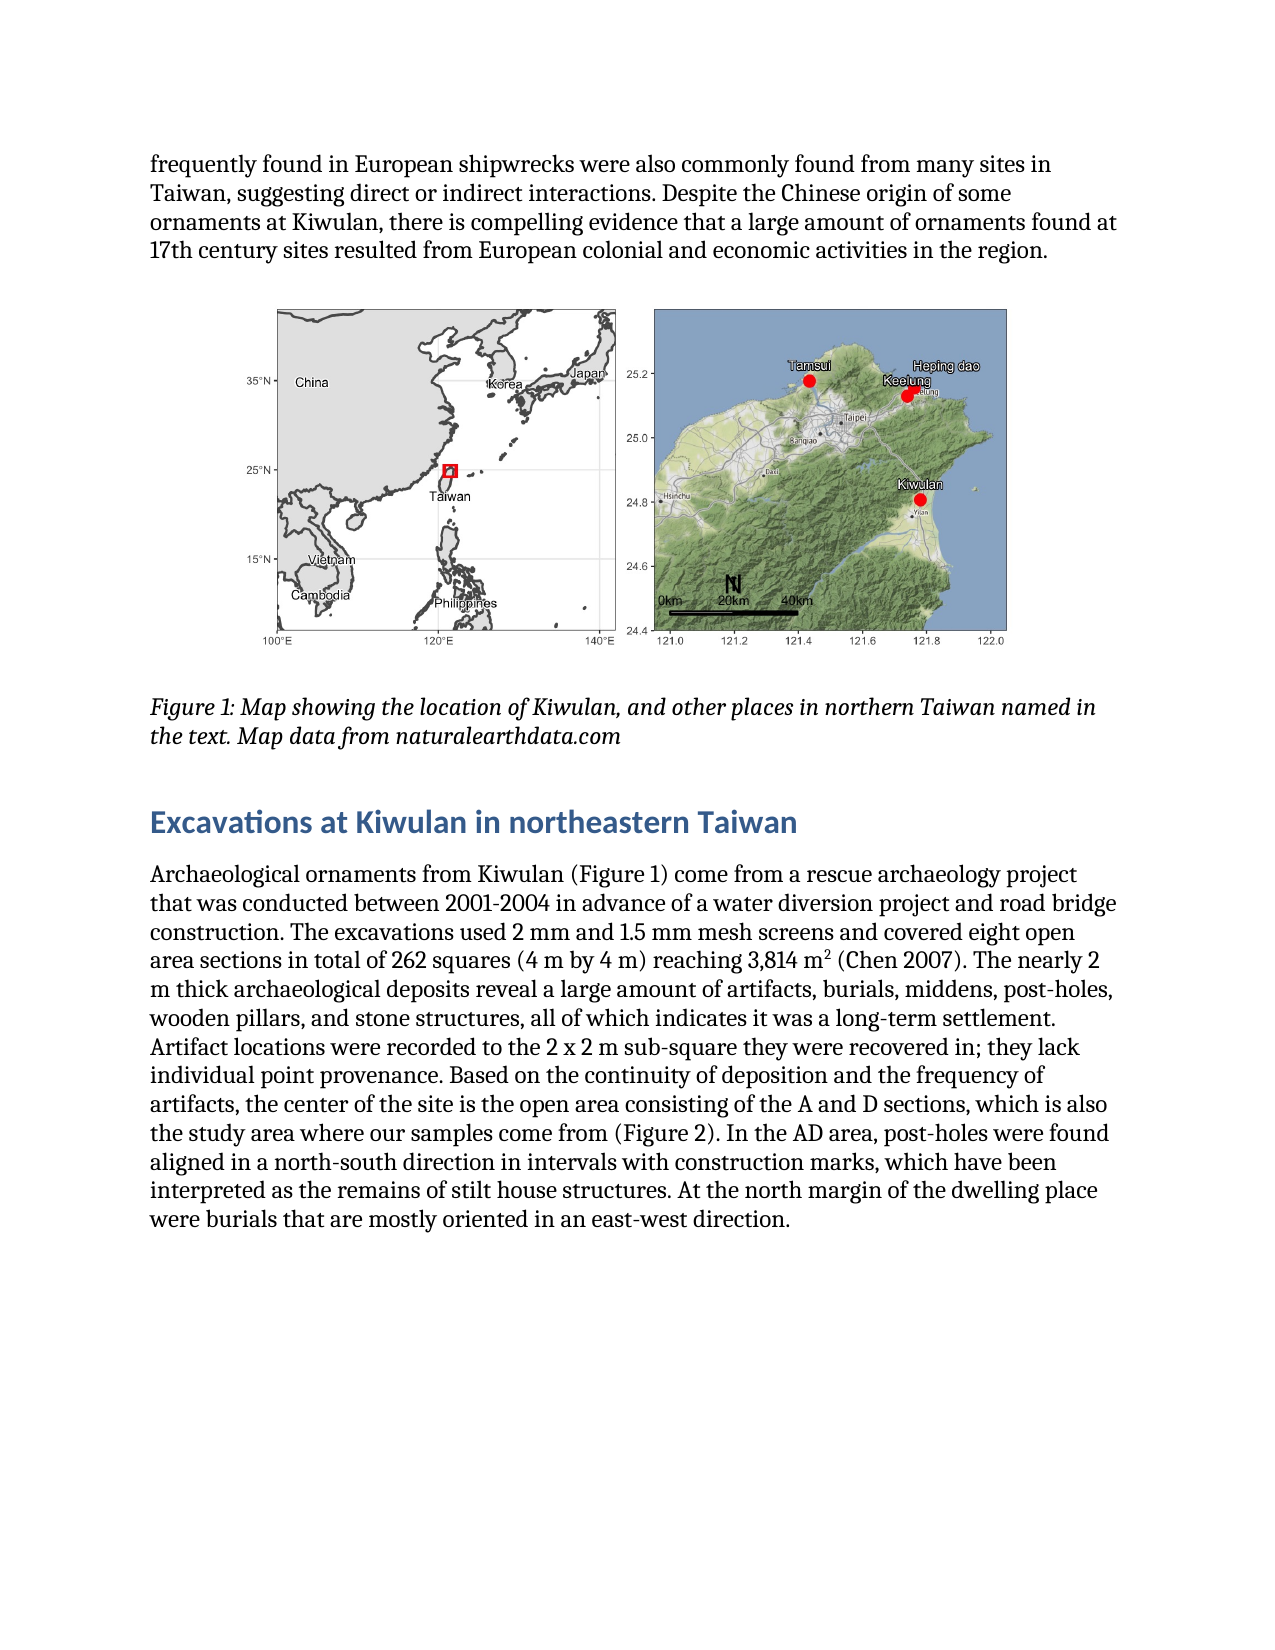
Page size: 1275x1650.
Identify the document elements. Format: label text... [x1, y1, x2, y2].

subtitle Excavations at Kiwulan in northeastern Taiwan [150, 801, 1125, 841]
text Archaeological ornaments from Kiwulan (Figure 1) come from a rescue archaeology project that was conducted between 2001-2004 in advance of a water diversion project and road bridge construction. The excavations used 2 mm and 1.5 mm mesh screens and covered eight open area sections in total of 262 squares (4 m by 4 m) reaching 3,814 m2 (Chen 2007). The nearly 2 m thick archaeological deposits reveal a large amount of artifacts, burials, middens, post-holes, wooden pillars, and stone structures, all of which indicates it was a long-term settlement. Artifact locations were recorded to the 2 x 2 m sub-square they were recovered in; they lack individual point provenance. Based on the continuity of deposition and the frequency of artifacts, the center of the site is the open area consisting of the A and D sections, which is also the study area where our samples come from (Figure 2). In the AD area, post-holes were found aligned in a north-south direction in intervals with construction marks, which have been interpreted as the remains of stilt house structures. At the north margin of the dwelling place were burials that are mostly oriented in an east-west direction. [150, 860, 1125, 1234]
text Figure 1: Map showing the location of Kiwulan, and other places in northern Taiwan named in the text. Map data from naturalearthdata.com [150, 693, 1125, 751]
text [150, 150, 1125, 265]
picture [168, 283, 1044, 673]
